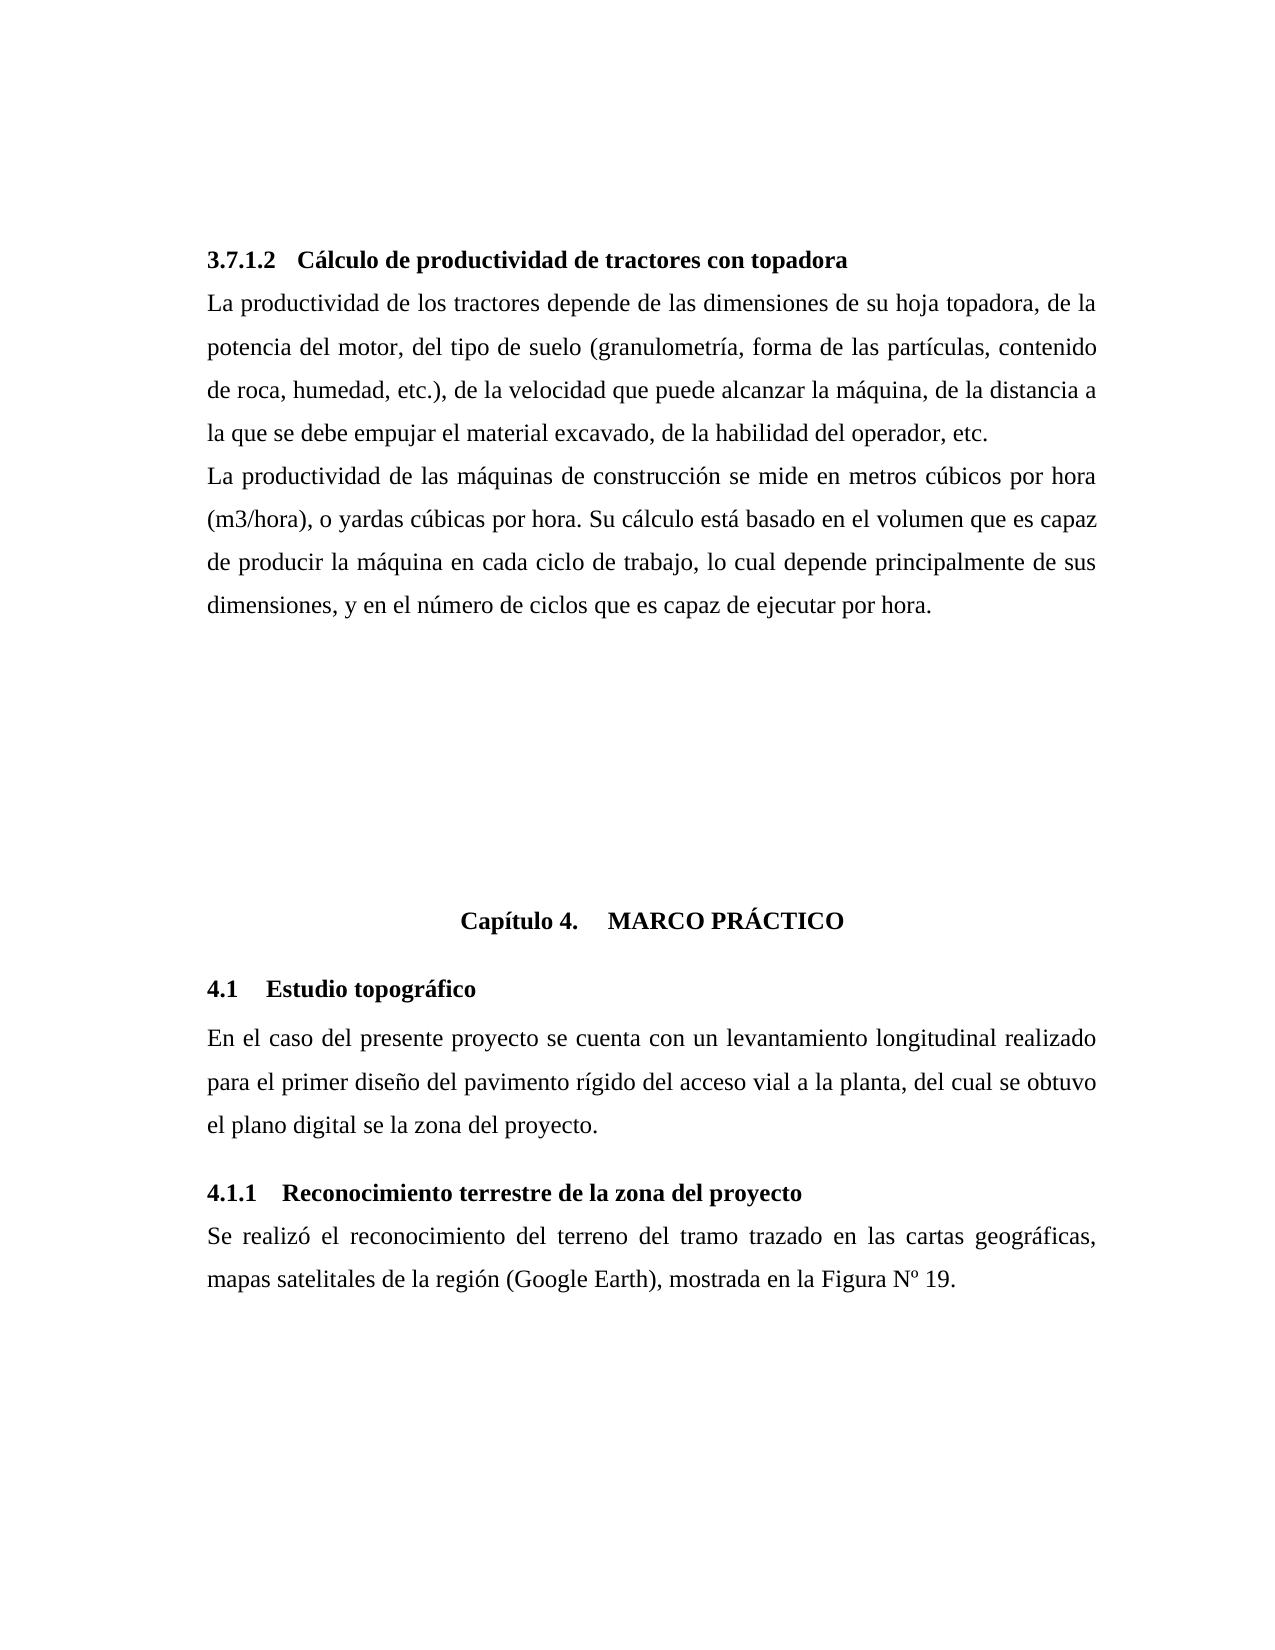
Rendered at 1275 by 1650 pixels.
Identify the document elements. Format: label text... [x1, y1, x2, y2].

subtitle Estudio topográfico [207, 974, 1098, 1003]
text La productividad de los tractores depende de las dimensiones de su hoja topadora, de la potencia del motor, del tipo de suelo (granulometría, forma de las partículas, contenido de roca, humedad, etc.), de la velocidad que puede alcanzar la máquina, de la distancia a la que se debe empujar el material excavado, de la habilidad del operador, etc. [207, 288, 1098, 447]
subtitle Cálculo de productividad de tractores con topadora [207, 245, 1098, 274]
subtitle MARCO PRÁCTICO [207, 906, 1098, 935]
text Se realizó el reconocimiento del terreno del tramo trazado en las cartas geográficas, mapas satelitales de la región (Google Earth), mostrada en la Figura Nº 19. [207, 1221, 1098, 1293]
text En el caso del presente proyecto se cuenta con un levantamiento longitudinal realizado para el primer diseño del pavimento rígido del acceso vial a la planta, del cual se obtuvo el plano digital se la zona del proyecto. [207, 1023, 1098, 1138]
subtitle Reconocimiento terrestre de la zona del proyecto [207, 1178, 1098, 1207]
text La productividad de las máquinas de construcción se mide en metros cúbicos por hora (m3/hora), o yardas cúbicas por hora. Su cálculo está basado en el volumen que es capaz de producir la máquina en cada ciclo de trabajo, lo cual depende principalmente de sus dimensiones, y en el número de ciclos que es capaz de ejecutar por hora. [207, 461, 1098, 619]
